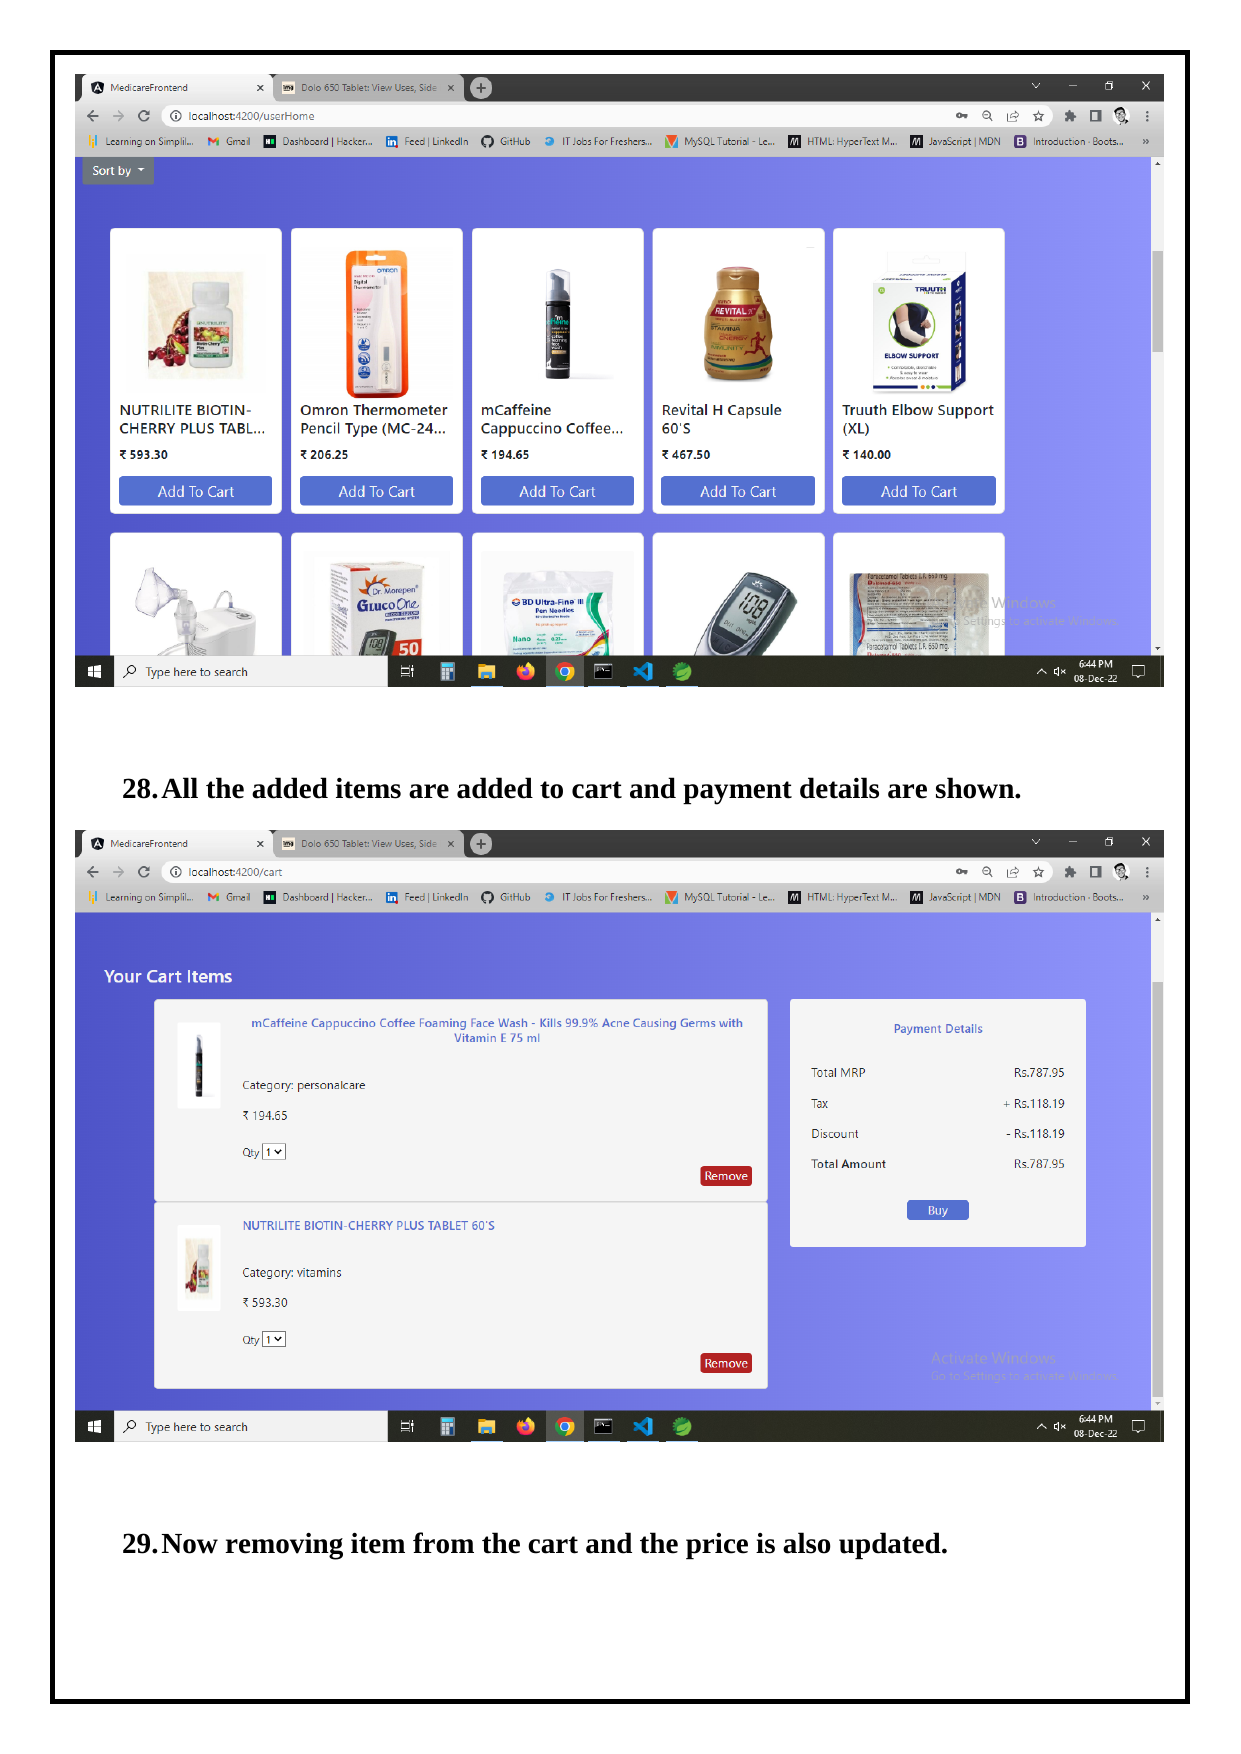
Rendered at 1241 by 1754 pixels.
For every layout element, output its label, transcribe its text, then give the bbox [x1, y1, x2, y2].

list Now removing item from the cart and the price is also updated. [122, 1526, 1165, 1560]
picture [75, 74, 1164, 687]
picture [75, 830, 1164, 1442]
list All the added items are added to cart and payment details are shown. [122, 771, 1165, 804]
